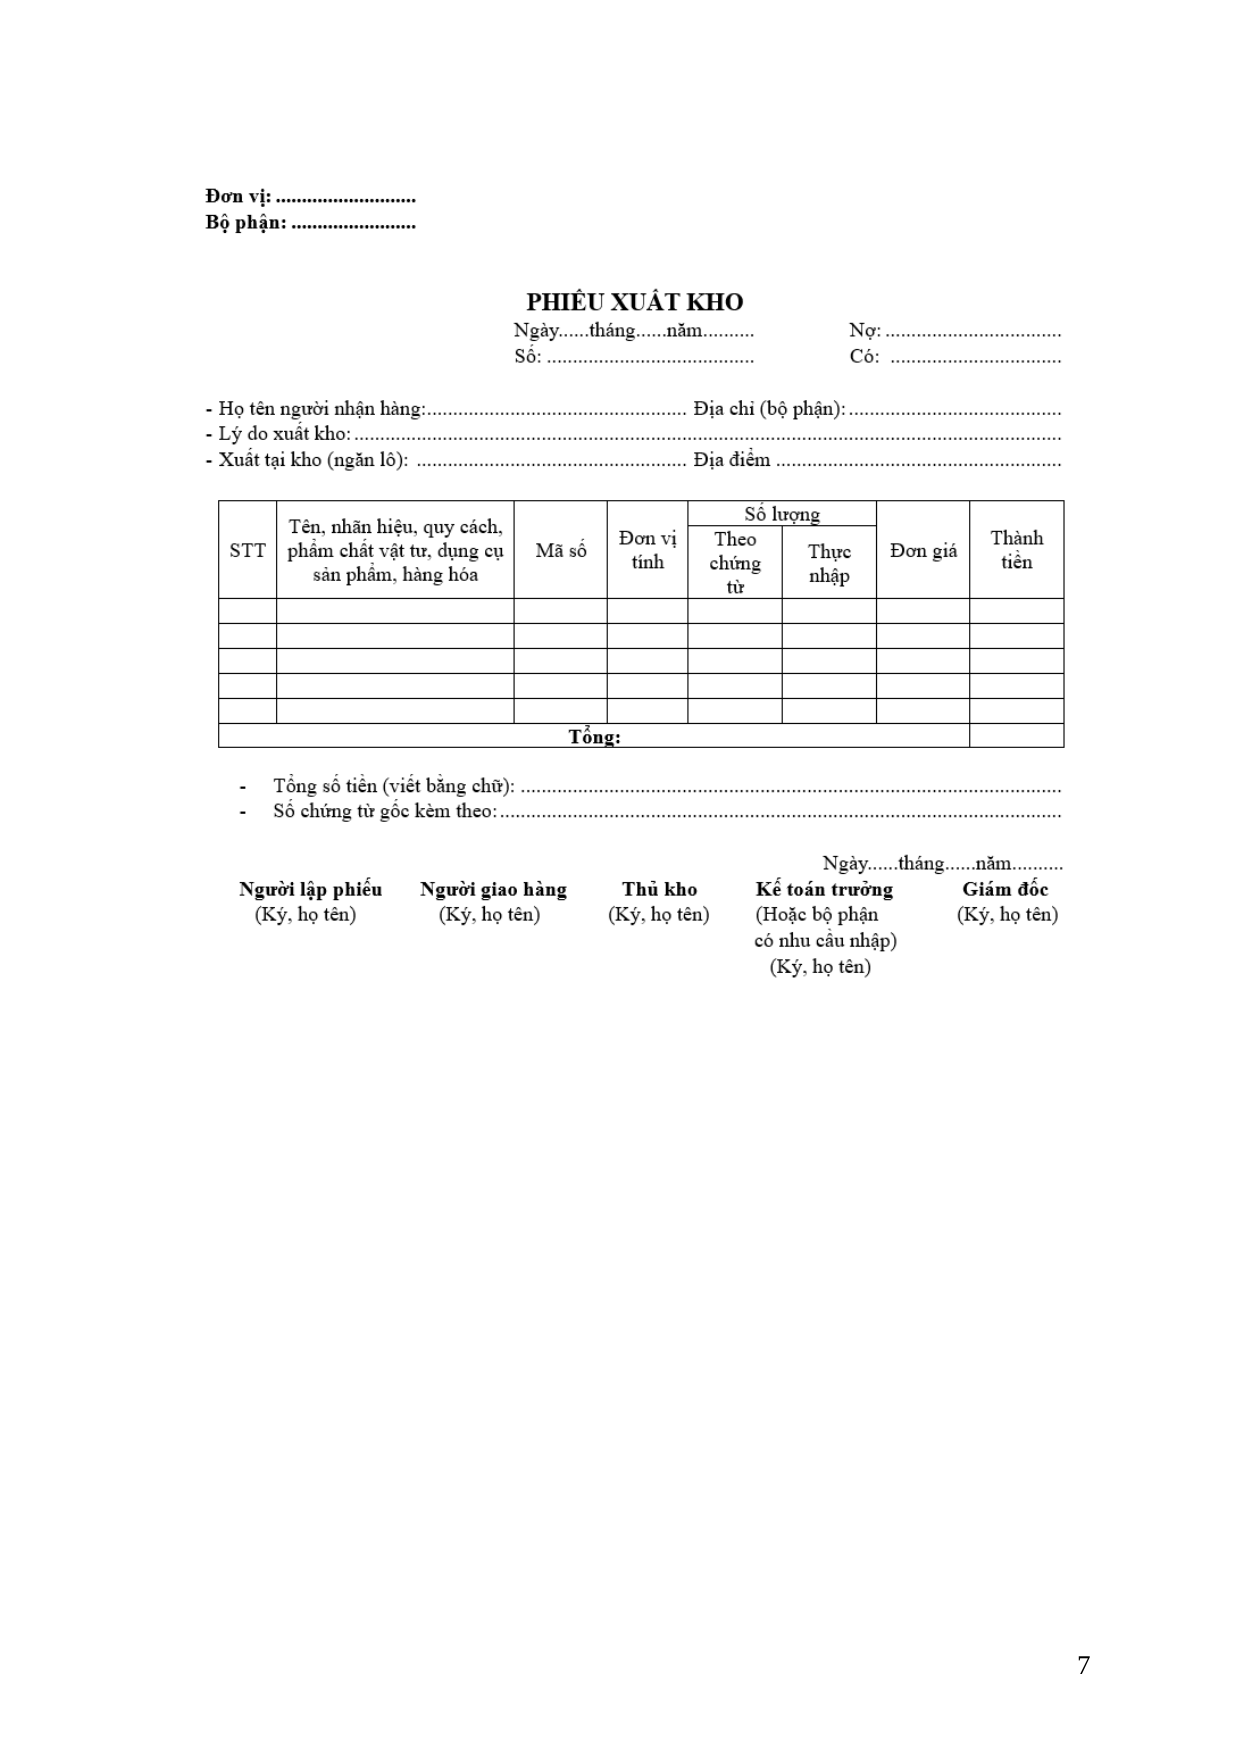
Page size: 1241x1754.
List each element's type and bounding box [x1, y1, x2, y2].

picture [150, 150, 1125, 1156]
